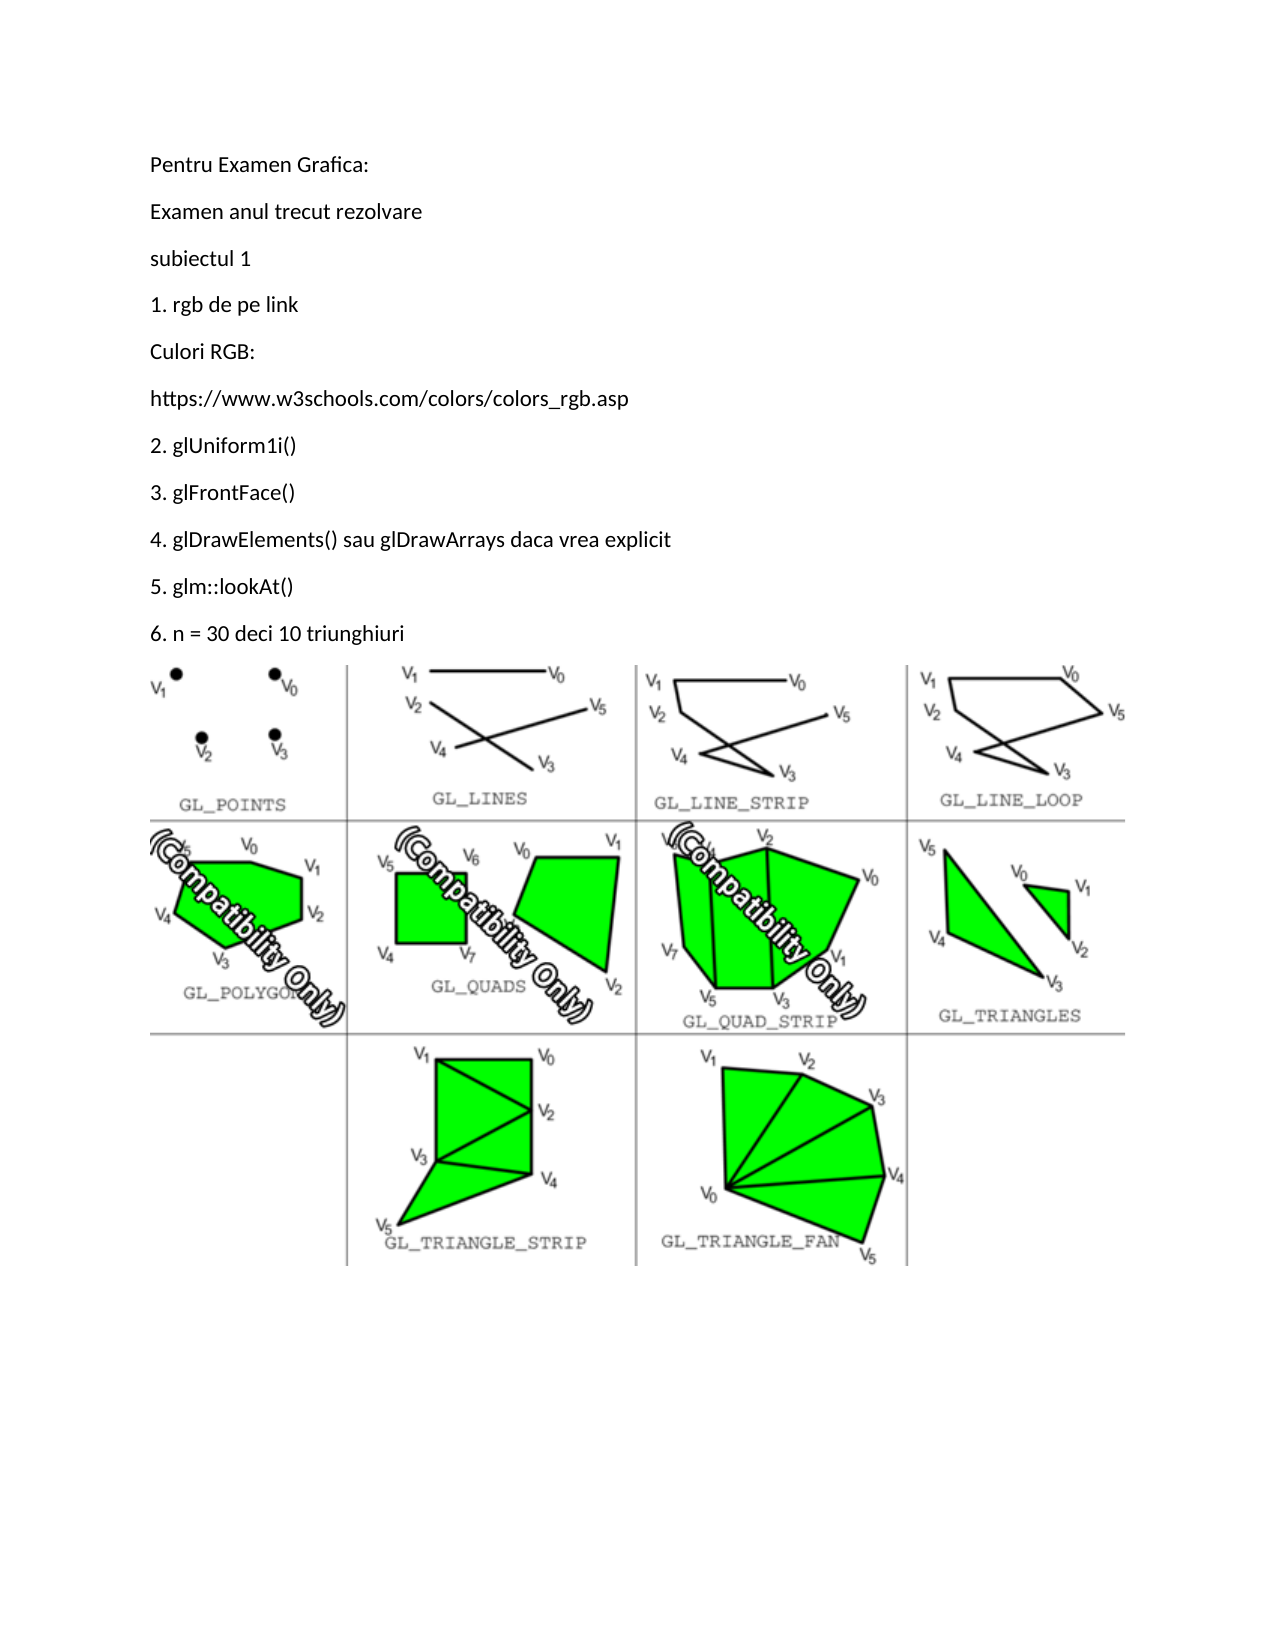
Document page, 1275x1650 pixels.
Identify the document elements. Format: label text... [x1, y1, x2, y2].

text https://www.w3schools.com/colors/colors_rgb.asp [150, 384, 1125, 412]
text 4. glDrawElements() sau glDrawArrays daca vrea explicit [150, 525, 1125, 553]
text 5. glm::lookAt() [150, 572, 1125, 600]
text 6. n = 30 deci 10 triunghiuri [150, 619, 1125, 647]
text 3. glFrontFace() [150, 478, 1125, 506]
text Examen anul trecut rezolvare [150, 197, 1125, 225]
text 1. rgb de pe link [150, 291, 1125, 319]
text 2. glUniform1i() [150, 431, 1125, 459]
text Culori RGB: [150, 337, 1125, 366]
picture [150, 665, 1125, 1266]
text Pentru Examen Grafica: [150, 150, 1125, 178]
text subiectul 1 [150, 244, 1125, 272]
